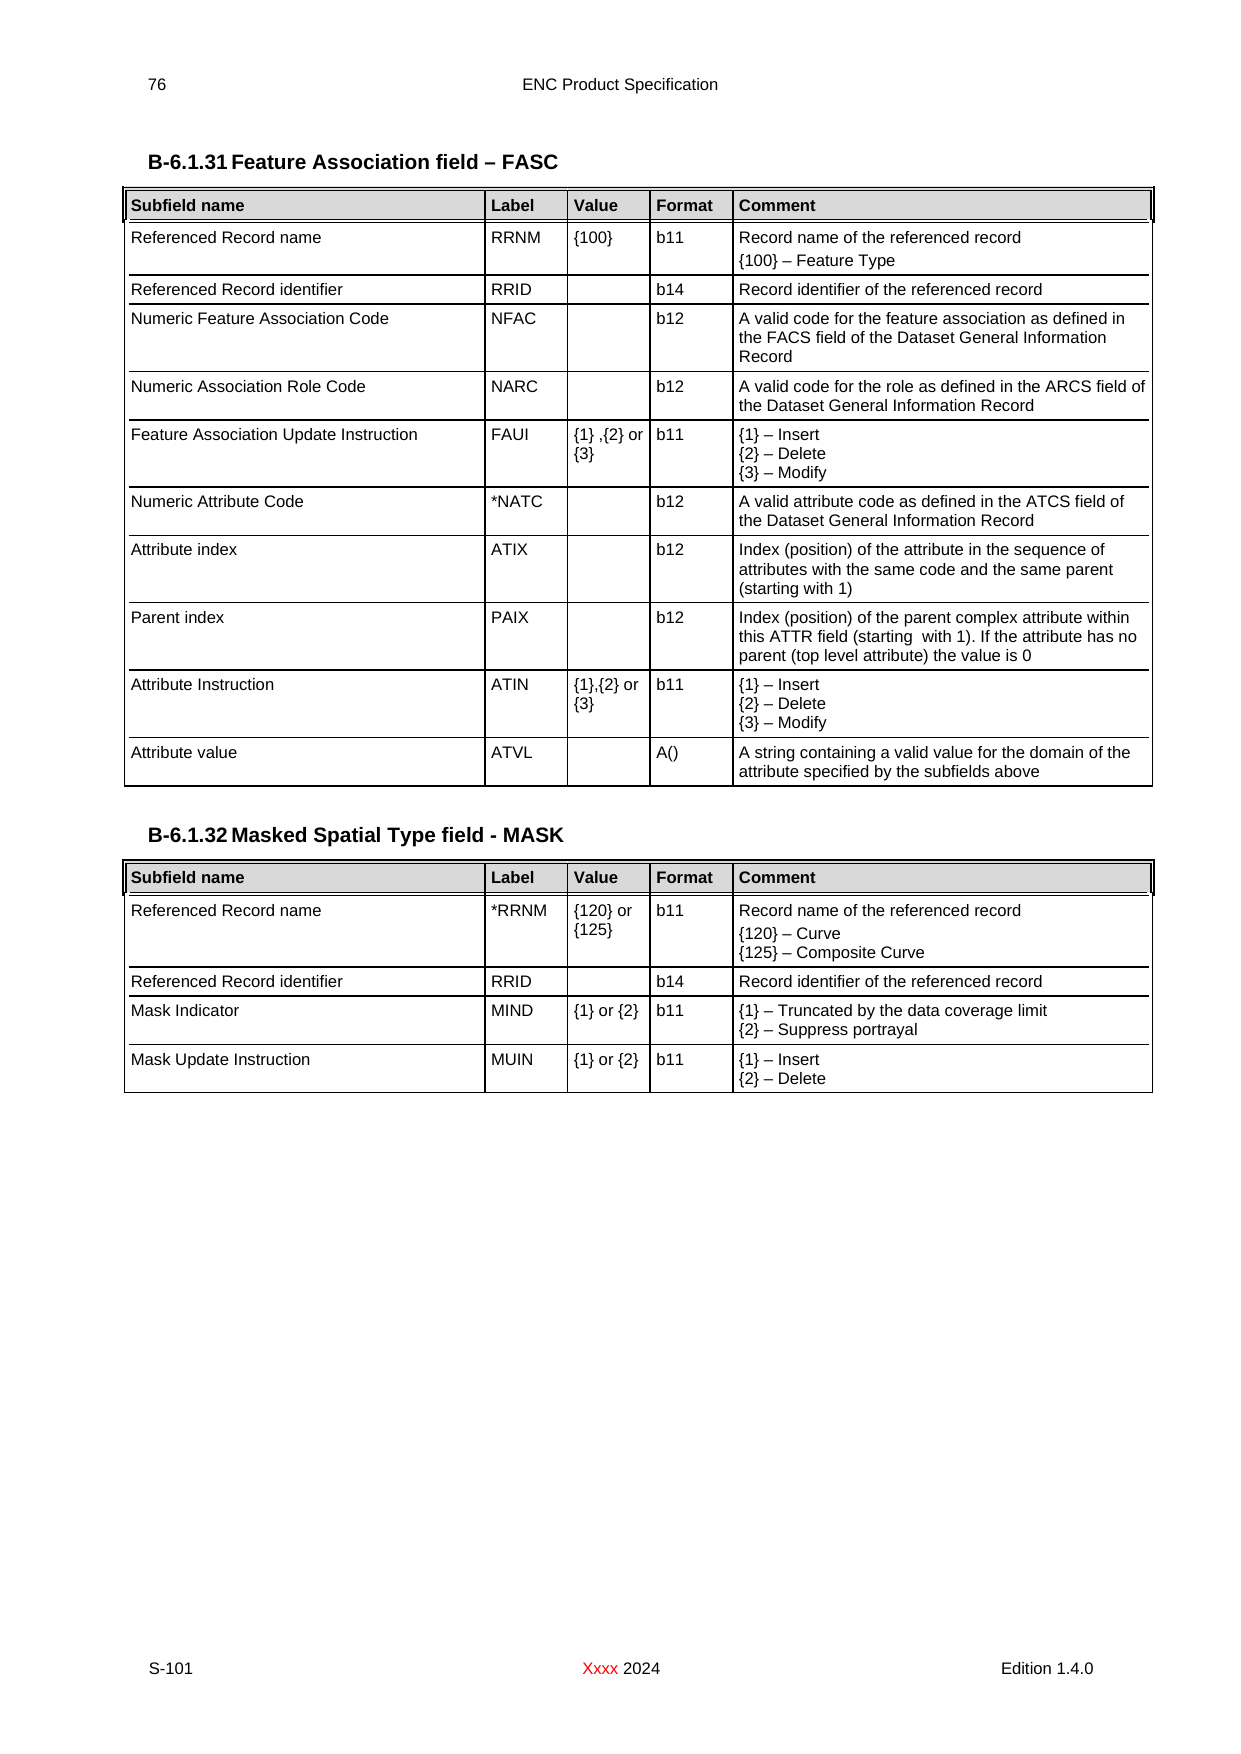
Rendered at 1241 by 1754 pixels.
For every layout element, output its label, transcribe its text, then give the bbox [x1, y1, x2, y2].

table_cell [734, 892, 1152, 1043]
list Feature Association field – FASC [148, 150, 1094, 174]
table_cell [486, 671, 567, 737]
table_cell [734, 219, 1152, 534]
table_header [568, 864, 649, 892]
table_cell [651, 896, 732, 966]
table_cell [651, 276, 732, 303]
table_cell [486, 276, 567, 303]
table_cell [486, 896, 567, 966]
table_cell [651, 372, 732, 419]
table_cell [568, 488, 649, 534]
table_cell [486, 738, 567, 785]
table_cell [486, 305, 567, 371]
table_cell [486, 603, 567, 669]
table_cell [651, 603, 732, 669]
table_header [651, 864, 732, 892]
list Masked Spatial Type field - MASK [148, 823, 1094, 847]
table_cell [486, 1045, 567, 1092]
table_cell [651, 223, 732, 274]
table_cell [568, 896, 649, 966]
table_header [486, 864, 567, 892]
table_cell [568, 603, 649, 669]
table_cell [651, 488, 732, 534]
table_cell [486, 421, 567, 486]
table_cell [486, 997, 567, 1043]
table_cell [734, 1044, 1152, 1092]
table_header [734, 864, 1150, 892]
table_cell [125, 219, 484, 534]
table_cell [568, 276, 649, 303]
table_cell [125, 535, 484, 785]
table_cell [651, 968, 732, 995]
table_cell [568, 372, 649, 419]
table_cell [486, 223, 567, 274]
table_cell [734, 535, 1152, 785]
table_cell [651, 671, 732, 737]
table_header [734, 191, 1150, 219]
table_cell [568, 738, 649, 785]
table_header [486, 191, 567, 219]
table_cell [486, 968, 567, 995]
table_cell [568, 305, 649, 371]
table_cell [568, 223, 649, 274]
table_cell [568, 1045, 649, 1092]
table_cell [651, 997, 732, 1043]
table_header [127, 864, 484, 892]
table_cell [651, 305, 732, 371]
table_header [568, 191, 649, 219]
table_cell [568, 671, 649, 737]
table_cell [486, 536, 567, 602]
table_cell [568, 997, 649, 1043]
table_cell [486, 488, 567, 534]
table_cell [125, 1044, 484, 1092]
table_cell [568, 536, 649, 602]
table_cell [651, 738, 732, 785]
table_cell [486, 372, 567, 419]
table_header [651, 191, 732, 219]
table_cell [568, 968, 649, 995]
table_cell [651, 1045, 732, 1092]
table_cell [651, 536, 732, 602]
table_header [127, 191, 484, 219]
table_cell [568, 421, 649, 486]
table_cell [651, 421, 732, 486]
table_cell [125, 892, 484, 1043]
